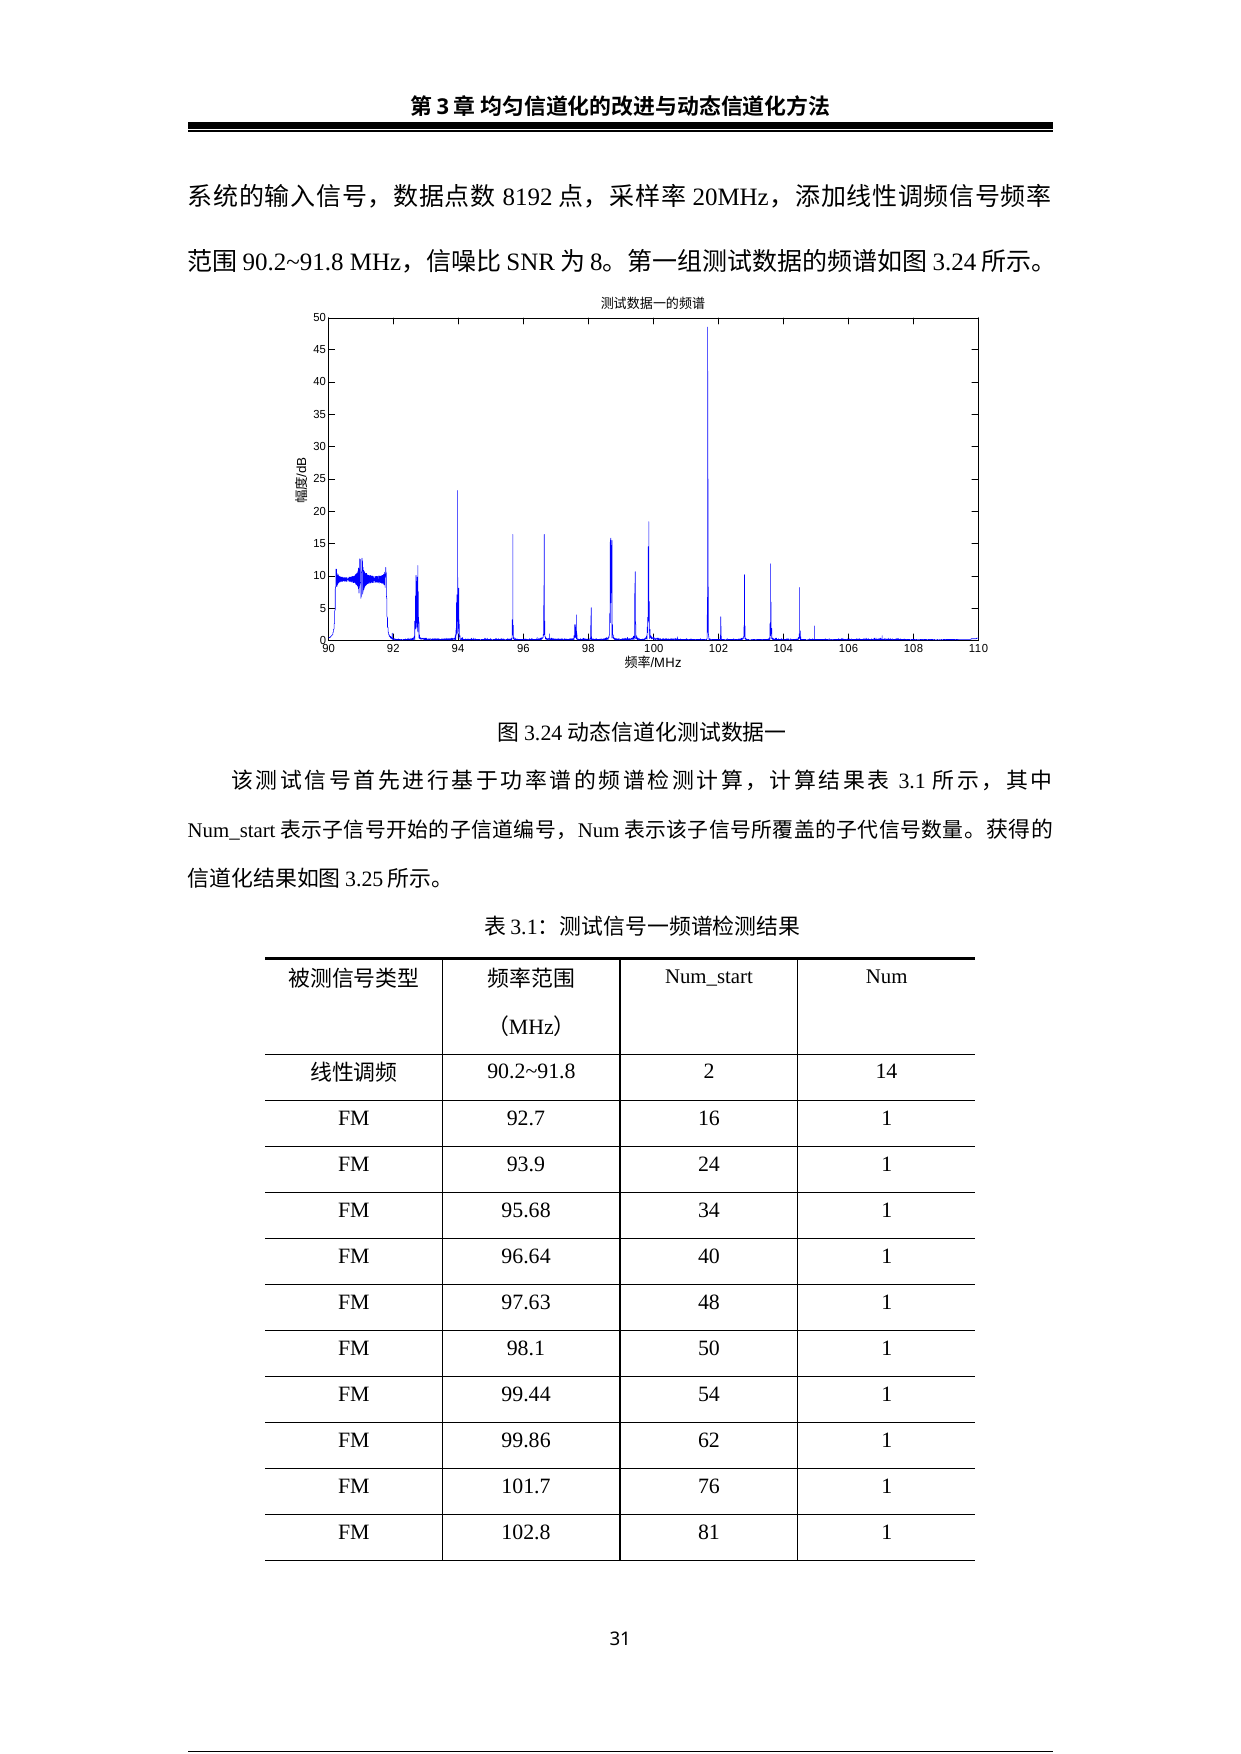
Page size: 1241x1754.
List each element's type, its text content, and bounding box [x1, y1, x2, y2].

table_cell FM [265, 1101, 442, 1146]
table_cell 92.7 [443, 1101, 619, 1146]
table_cell 2 [621, 1055, 797, 1100]
table_cell 线性调频 [265, 1055, 442, 1100]
table_cell FM [265, 1423, 442, 1468]
table_cell FM [265, 1469, 442, 1514]
table_cell FM [265, 1331, 442, 1376]
table_cell 95.68 [443, 1193, 619, 1238]
table_cell FM [265, 1147, 442, 1192]
table_cell 1 [798, 1515, 975, 1560]
table_cell 1 [798, 1101, 975, 1146]
table_cell 76 [621, 1469, 797, 1514]
table_cell 81 [621, 1515, 797, 1560]
table_cell 99.86 [443, 1423, 619, 1468]
table_cell FM [265, 1285, 442, 1330]
text 表3.1：测试信号一频谱检测结果 [187, 909, 1053, 941]
table_cell 34 [621, 1193, 797, 1238]
table_header 被测信号类型 [265, 960, 442, 1054]
table_cell 16 [621, 1101, 797, 1146]
table_cell 50 [621, 1331, 797, 1376]
table_cell 102.8 [443, 1515, 619, 1560]
table_cell 1 [798, 1147, 975, 1192]
table_cell 90.2~91.8 [443, 1055, 619, 1100]
table_cell 1 [798, 1285, 975, 1330]
table_cell 1 [798, 1377, 975, 1422]
table_cell 48 [621, 1285, 797, 1330]
table_cell 62 [621, 1423, 797, 1468]
table_cell 14 [798, 1055, 975, 1100]
table_header Num_start [621, 960, 797, 1054]
table_cell 101.7 [443, 1469, 619, 1514]
table_cell 1 [798, 1423, 975, 1468]
text 该测试信号首先进行基于功率谱的频谱检测计算，计算结果表3.1所示，其中Num_start表示子信号开始的子信道编号，Num表示该子信号所覆盖的子代信号数量。获得的信道化结果如图3.25所示。 [187, 763, 1053, 893]
table_cell 99.44 [443, 1377, 619, 1422]
table_cell 98.1 [443, 1331, 619, 1376]
table_cell FM [265, 1239, 442, 1284]
table_cell 1 [798, 1239, 975, 1284]
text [187, 162, 1053, 292]
table_cell 1 [798, 1331, 975, 1376]
table_cell FM [265, 1193, 442, 1238]
table_cell 93.9 [443, 1147, 619, 1192]
table_cell 96.64 [443, 1239, 619, 1284]
text 图3.24 动态信道化测试数据一 [187, 714, 1053, 747]
table_cell 40 [621, 1239, 797, 1284]
table_cell 1 [798, 1193, 975, 1238]
table_cell 24 [621, 1147, 797, 1192]
table_cell FM [265, 1515, 442, 1560]
table_cell 1 [798, 1469, 975, 1514]
table_cell 97.63 [443, 1285, 619, 1330]
table_header Num [798, 960, 975, 1054]
table_header 频率范围（MHz） [443, 960, 619, 1054]
table_cell FM [265, 1377, 442, 1422]
table_cell 54 [621, 1377, 797, 1422]
